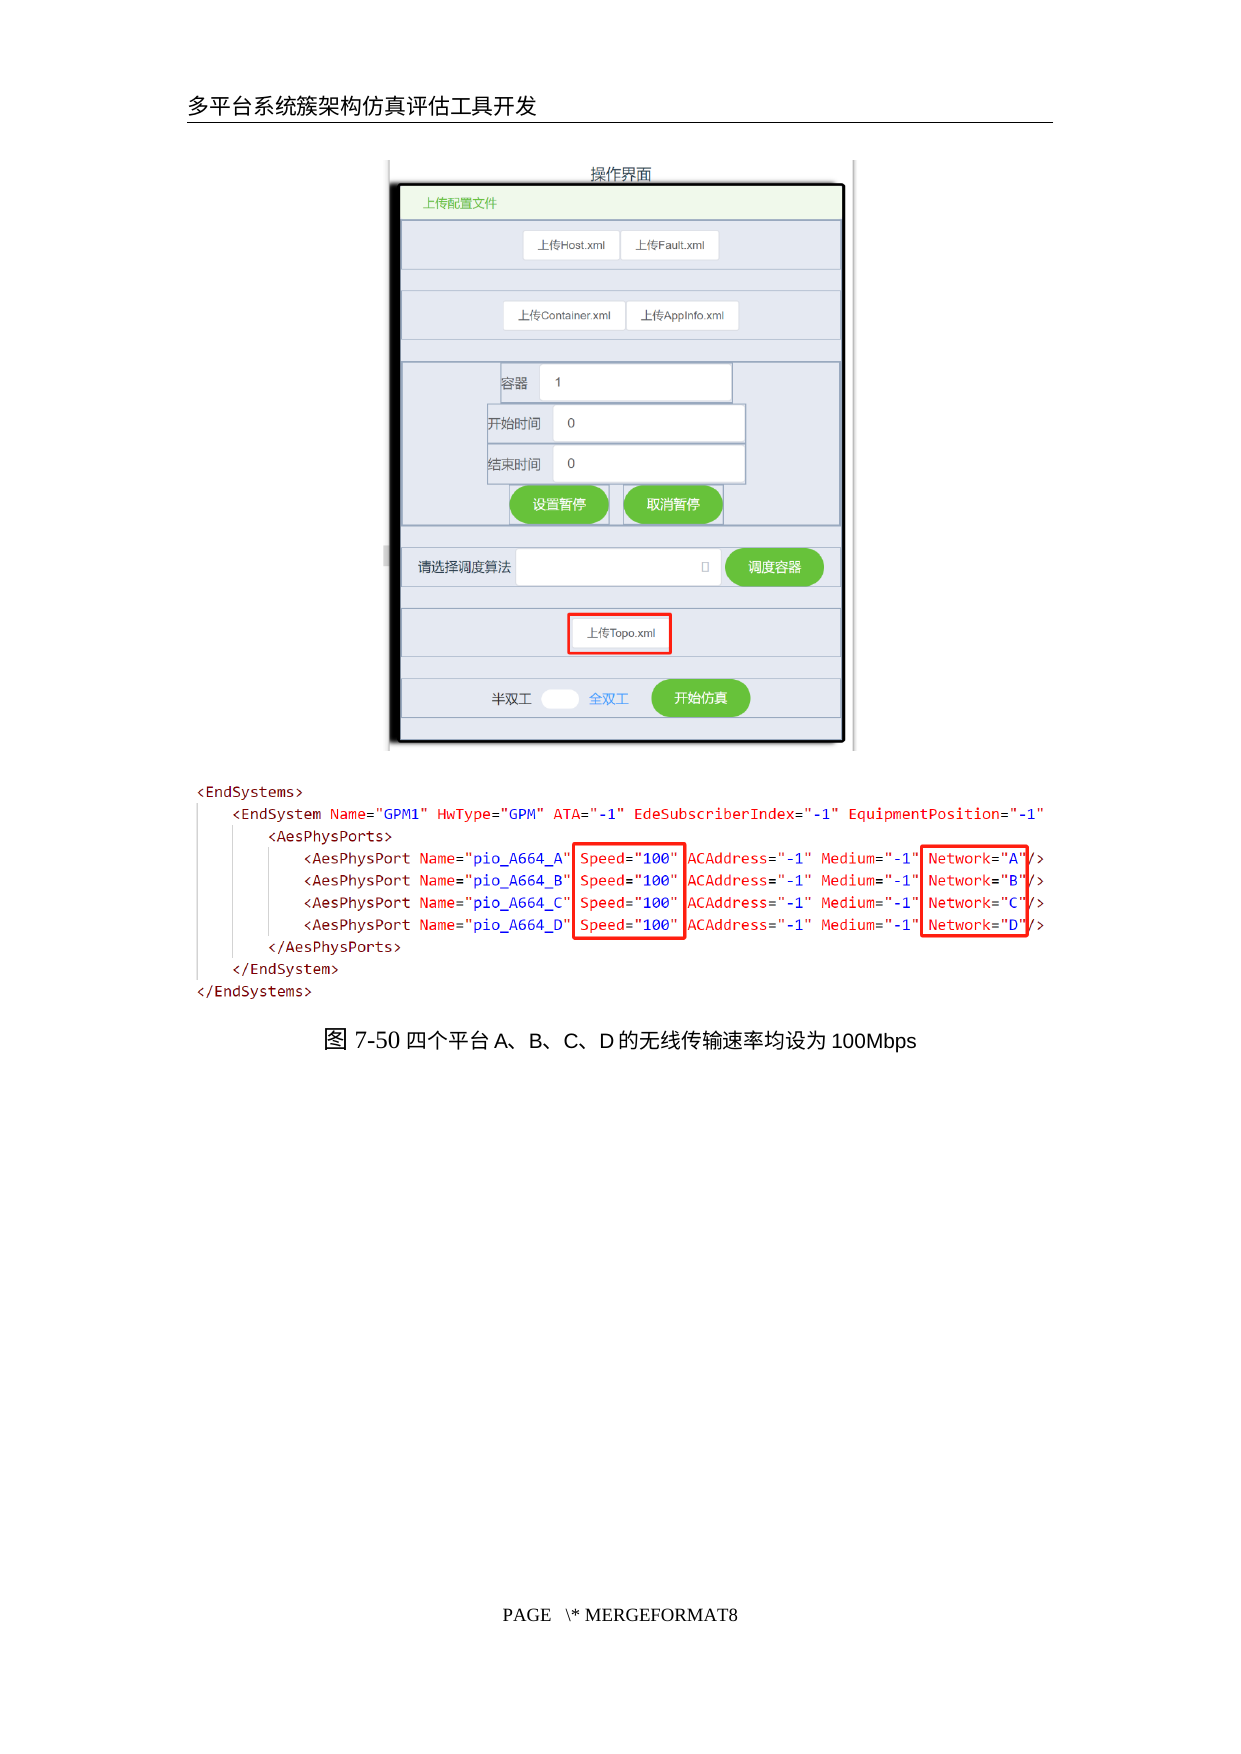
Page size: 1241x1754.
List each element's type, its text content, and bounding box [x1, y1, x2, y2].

picture [383, 160, 858, 751]
picture [187, 777, 1053, 999]
